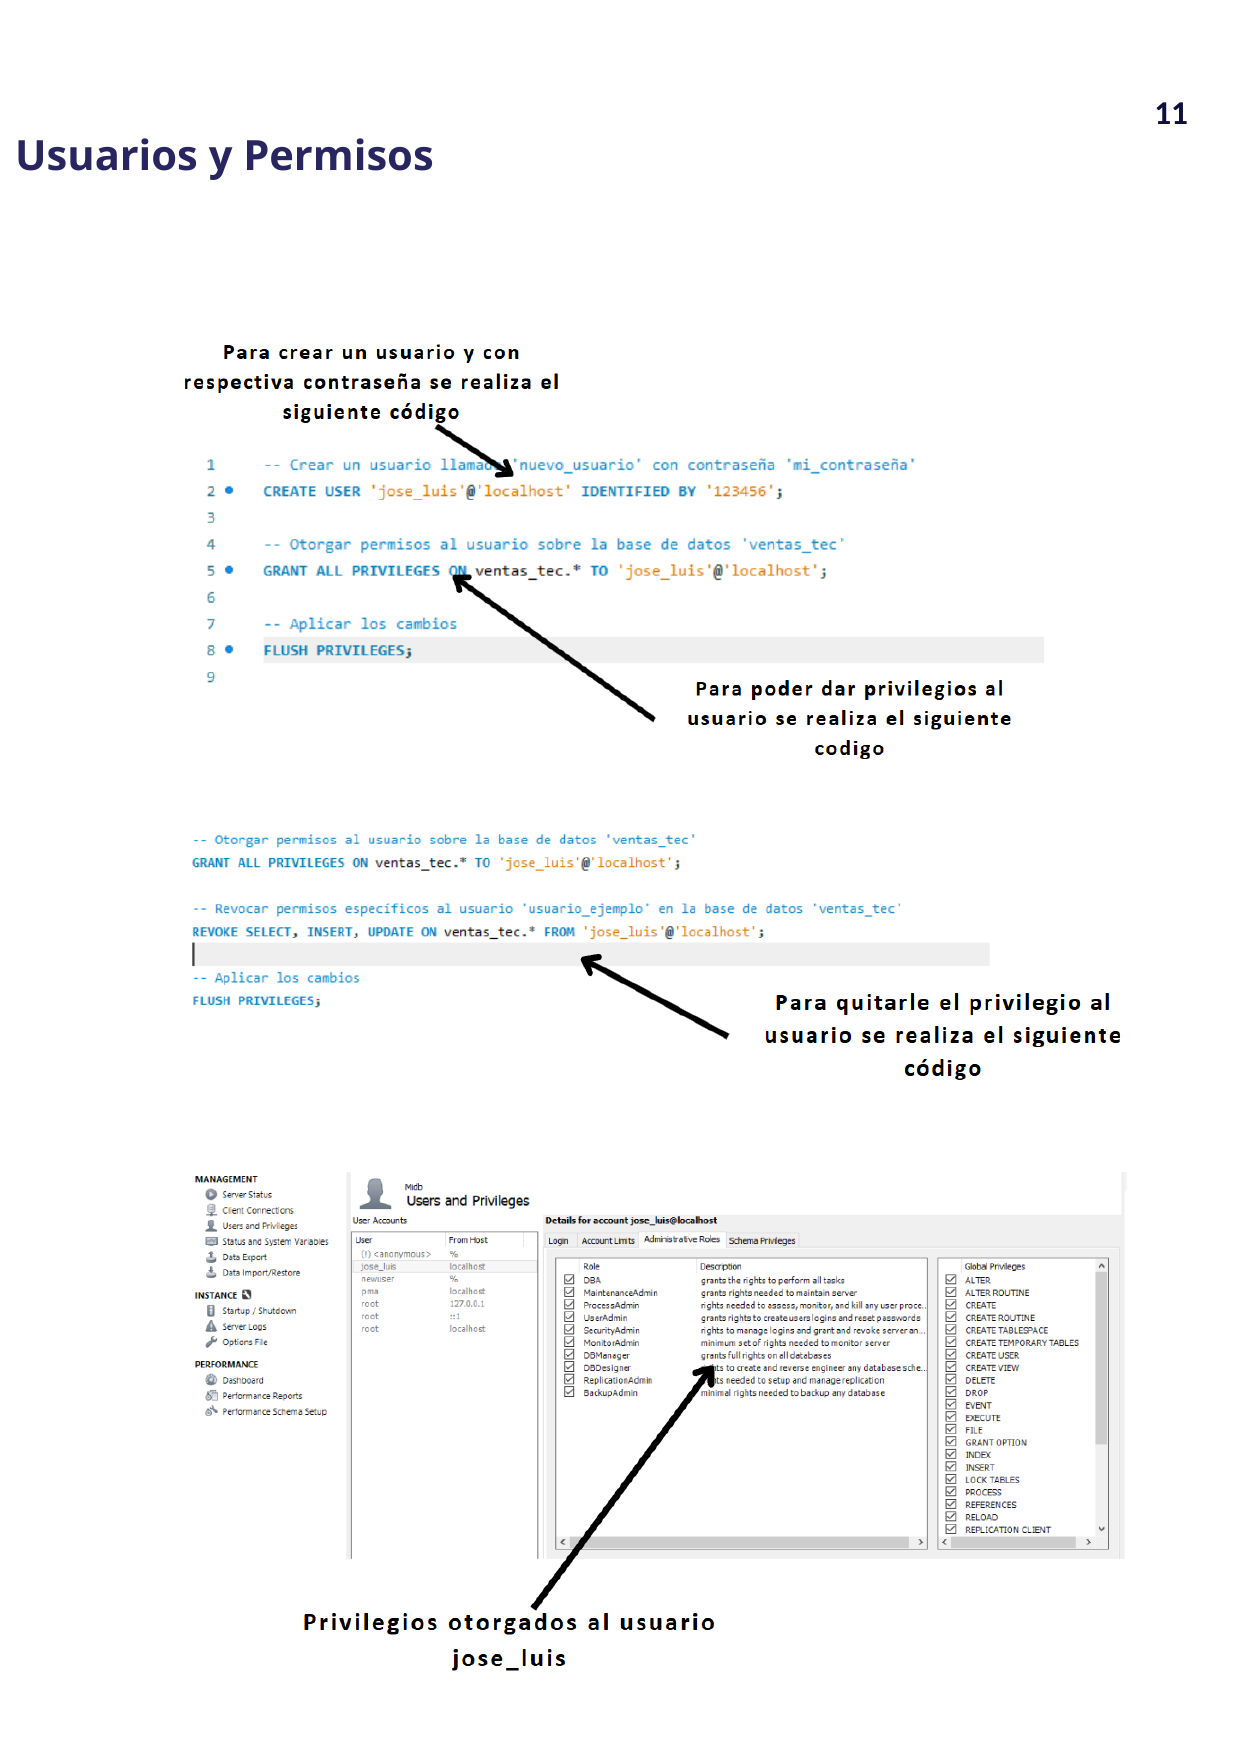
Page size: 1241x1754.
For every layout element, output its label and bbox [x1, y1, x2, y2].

picture [157, 333, 1056, 764]
picture [181, 827, 1130, 1089]
picture [183, 1167, 1127, 1673]
